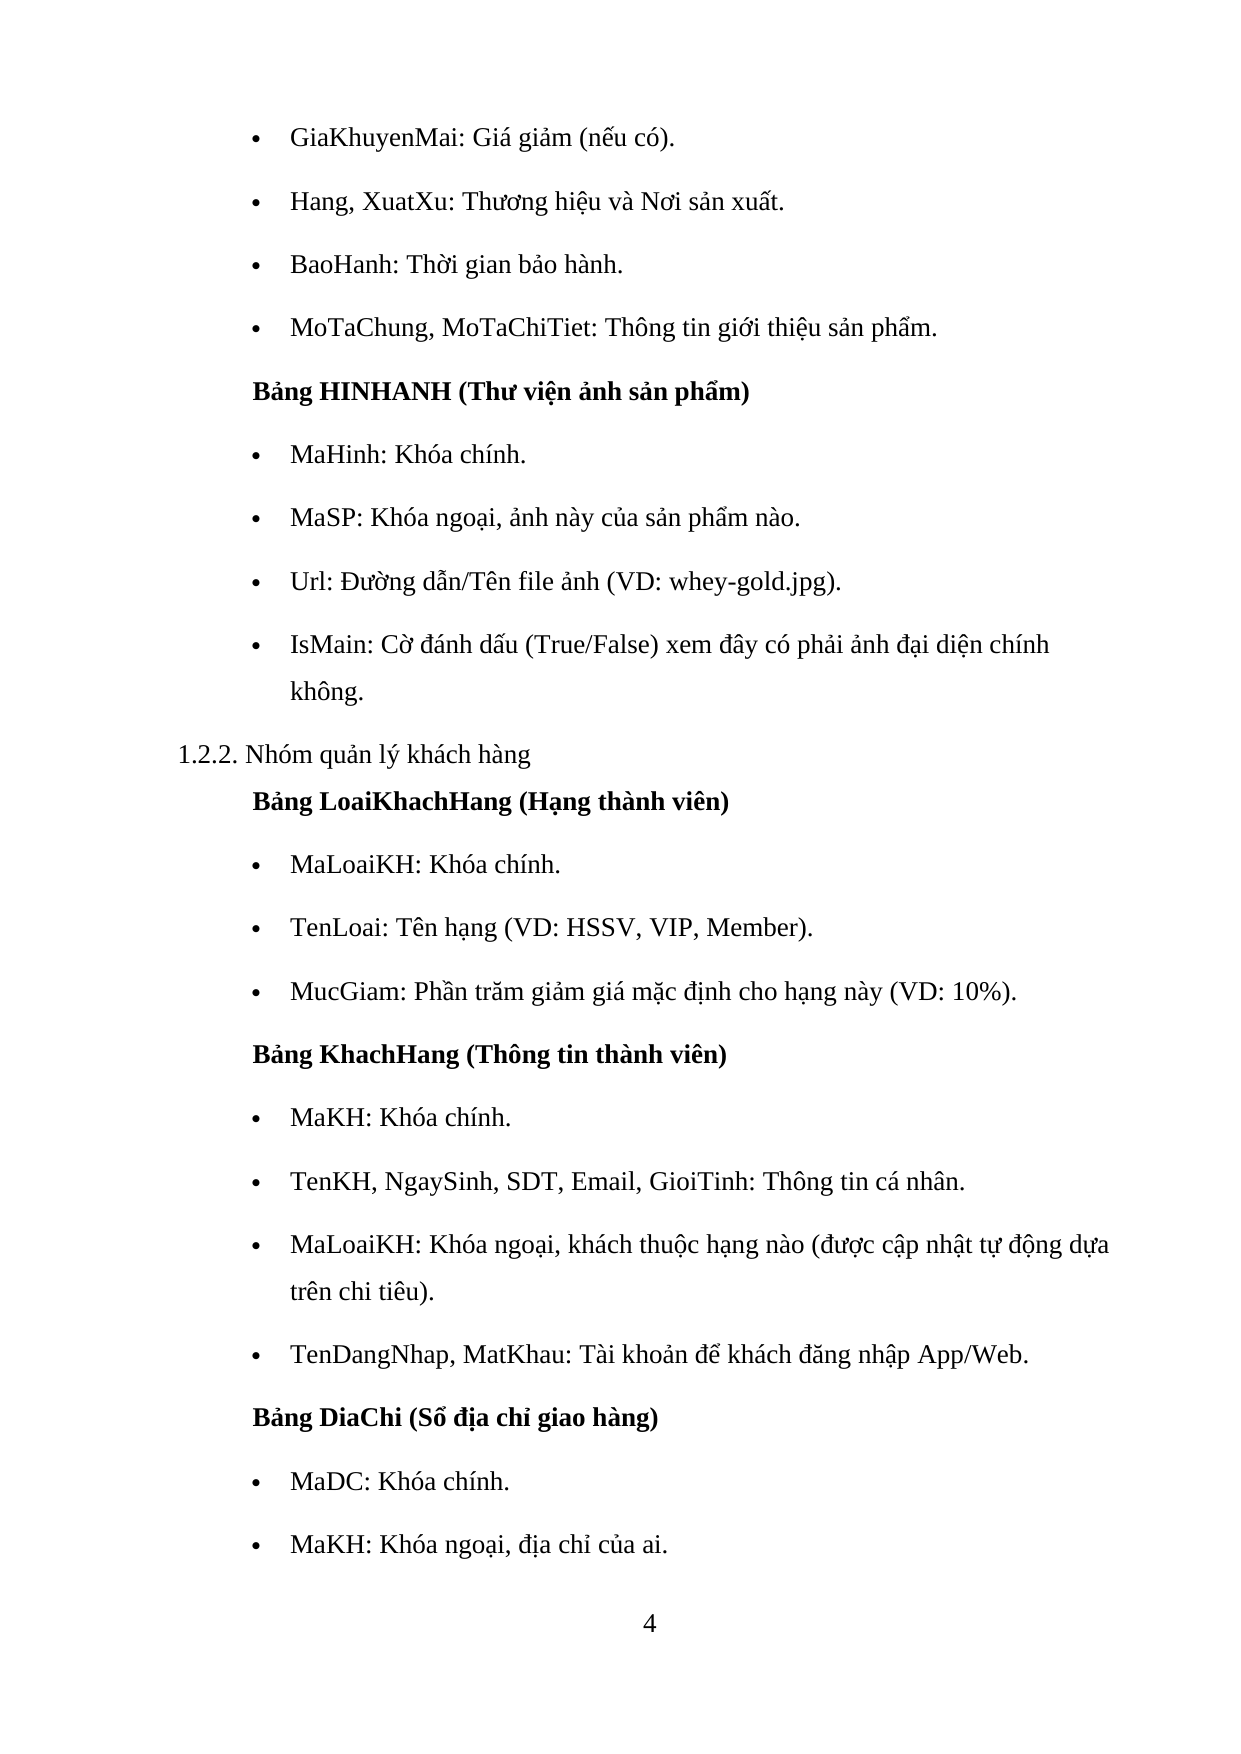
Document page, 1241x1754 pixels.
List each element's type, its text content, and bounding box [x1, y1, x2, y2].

list MaLoaiKH: Khóa chính. [252, 848, 1122, 879]
list TenKH, NgaySinh, SDT, Email, GioiTinh: Thông tin cá nhân. [252, 1165, 1122, 1196]
list MaLoaiKH: Khóa ngoại, khách thuộc hạng nào (được cập nhật tự động dựa trên chi tiêu). [252, 1228, 1122, 1306]
text Bảng HINHANH (Thư viện ảnh sản phẩm) [177, 375, 1122, 406]
list IsMain: Cờ đánh dấu (True/False) xem đây có phải ảnh đại diện chính không. [252, 628, 1122, 706]
text Bảng LoaiKhachHang (Hạng thành viên) [177, 785, 1122, 816]
list MaSP: Khóa ngoại, ảnh này của sản phẩm nào. [252, 501, 1122, 532]
list TenLoai: Tên hạng (VD: HSSV, VIP, Member). [252, 911, 1122, 942]
list TenDangNhap, MatKhau: Tài khoản để khách đăng nhập App/Web. [252, 1338, 1122, 1369]
list MaDC: Khóa chính. [252, 1465, 1122, 1496]
list BaoHanh: Thời gian bảo hành. [252, 248, 1122, 279]
subtitle Nhóm quản lý khách hàng [177, 738, 1122, 769]
list MaHinh: Khóa chính. [252, 438, 1122, 469]
list GiaKhuyenMai: Giá giảm (nếu có). [252, 121, 1122, 152]
list MoTaChung, MoTaChiTiet: Thông tin giới thiệu sản phẩm. [252, 311, 1122, 342]
list MaKH: Khóa chính. [252, 1101, 1122, 1132]
list MaKH: Khóa ngoại, địa chỉ của ai. [252, 1528, 1122, 1559]
list Hang, XuatXu: Thương hiệu và Nơi sản xuất. [252, 185, 1122, 216]
list Url: Đường dẫn/Tên file ảnh (VD: whey-gold.jpg). [252, 565, 1122, 596]
text Bảng DiaChi (Sổ địa chỉ giao hàng) [177, 1401, 1122, 1432]
list MucGiam: Phần trăm giảm giá mặc định cho hạng này (VD: 10%). [252, 975, 1122, 1006]
text Bảng KhachHang (Thông tin thành viên) [177, 1038, 1122, 1069]
